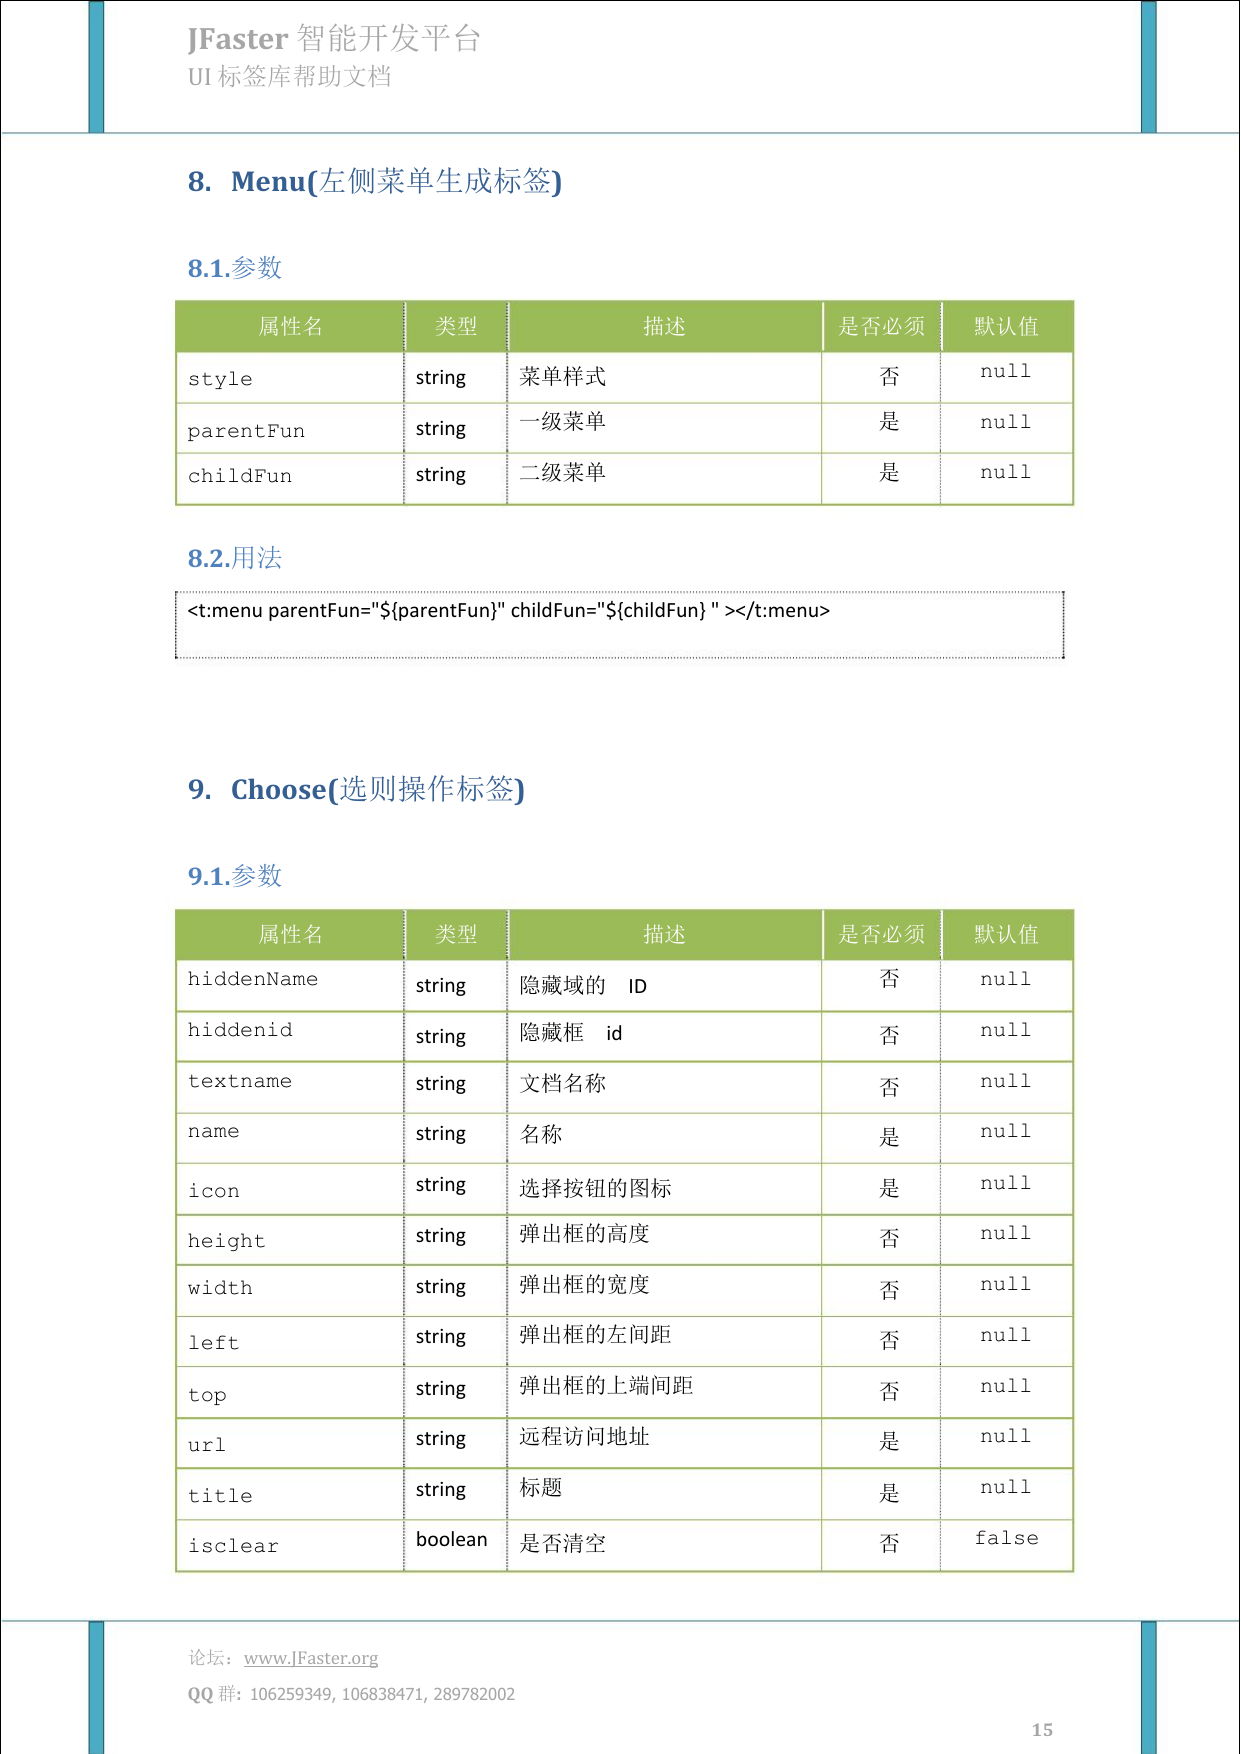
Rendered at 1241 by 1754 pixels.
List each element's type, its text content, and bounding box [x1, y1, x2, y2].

list 远程访问地址 [519, 1404, 727, 1454]
list 8.2.用法 [187, 543, 355, 574]
list string [416, 971, 498, 997]
list QQ群: 106259349, 106838471, 289782002 [187, 1683, 565, 1705]
list 否 [878, 1281, 933, 1303]
list 否 [878, 1078, 933, 1099]
list left [187, 1330, 272, 1354]
list 弹出框的上端间距 [519, 1353, 727, 1404]
list string [416, 1202, 519, 1252]
list null [980, 1453, 1072, 1504]
list boolean [416, 1507, 519, 1557]
list JFaster智能开发平台 [187, 20, 511, 56]
list null [980, 1098, 1072, 1148]
list string [416, 1101, 519, 1151]
list isclear [187, 1533, 312, 1558]
list null [980, 438, 1072, 488]
list 二级菜单 [519, 440, 639, 490]
list 隐藏框 id [519, 999, 665, 1051]
list 8.1.参数 [187, 252, 341, 283]
list null [980, 338, 1072, 387]
list 否 [878, 946, 958, 996]
list string [416, 1022, 519, 1049]
list top [187, 1381, 258, 1406]
list null [980, 1301, 1072, 1351]
list 否 [878, 1026, 933, 1048]
list 隐藏域的 ID [519, 972, 665, 999]
list string [416, 363, 498, 390]
list 是否清空 [519, 1534, 639, 1556]
list name [187, 1098, 356, 1148]
list null [980, 946, 1072, 995]
list 否 [878, 1331, 933, 1353]
list 否 [878, 1382, 933, 1404]
list 一级菜单 [519, 388, 639, 440]
list style [187, 366, 285, 390]
list 是 [878, 440, 933, 490]
list url [187, 1431, 258, 1456]
list 默认值 [973, 924, 1072, 946]
list 是 [878, 1128, 933, 1149]
list 是 [878, 1484, 933, 1506]
list 描述 [642, 317, 719, 338]
list null [980, 387, 1072, 438]
list string [416, 1405, 519, 1455]
list 否 [878, 1229, 933, 1251]
list 否 [878, 367, 933, 388]
list 是否必须 [837, 317, 958, 338]
list 9.1.参数 [187, 860, 341, 891]
list null [980, 1403, 1072, 1453]
list 9. Choose(选则操作标签) [187, 771, 581, 806]
list 是否必须 [837, 924, 958, 946]
list 标题 [519, 1454, 727, 1506]
list null [980, 1199, 1072, 1249]
list string [416, 1455, 519, 1507]
list null [980, 1249, 1072, 1301]
list 文档名称 [519, 1051, 665, 1102]
list 是 [878, 1179, 933, 1201]
list false [973, 1504, 1072, 1554]
list title [187, 1483, 285, 1508]
list 选择按钮的图标 [519, 1179, 727, 1201]
list height [187, 1228, 297, 1253]
list 否 [878, 1534, 933, 1556]
list <t:menu parentFun="${parentFun}" childFun="${childFun} " ></t:menu> [187, 596, 926, 622]
list null [980, 1351, 1072, 1403]
list 弹出框的高度 [519, 1201, 727, 1251]
list textname [187, 1046, 356, 1098]
list 类型 [434, 317, 511, 338]
list string [416, 1151, 519, 1202]
list string [416, 1304, 519, 1354]
list 名称 [519, 1102, 665, 1152]
list 是 [878, 1432, 933, 1454]
list 是 [878, 388, 933, 440]
list 类型 [434, 924, 511, 946]
list string [416, 1049, 519, 1101]
list string [416, 441, 498, 491]
list parentFun [187, 417, 338, 442]
list 弹出框的宽度 [519, 1251, 727, 1303]
list 8. Menu(左侧菜单生成标签) [187, 163, 624, 198]
list hiddenid [187, 995, 356, 1046]
list string [416, 1252, 519, 1304]
list 属性名 [258, 924, 356, 946]
list 菜单样式 [519, 367, 639, 388]
list 15 [1031, 1719, 1081, 1741]
list 默认值 [973, 317, 1072, 338]
list width [187, 1253, 297, 1304]
list hiddenName [187, 946, 356, 995]
list icon [187, 1178, 272, 1203]
list null [980, 1148, 1072, 1199]
list null [980, 995, 1072, 1046]
list 论坛：www.JFaster.org [187, 1647, 389, 1669]
list 弹出框的左间距 [519, 1303, 727, 1353]
list null [980, 1046, 1072, 1098]
list 描述 [642, 924, 719, 946]
list 属性名 [258, 317, 356, 338]
list string [416, 414, 498, 441]
list childFun [187, 442, 338, 492]
list string [416, 1354, 519, 1405]
list UI标签库帮助文档 [187, 56, 511, 92]
picture [1, 1, 1239, 1754]
